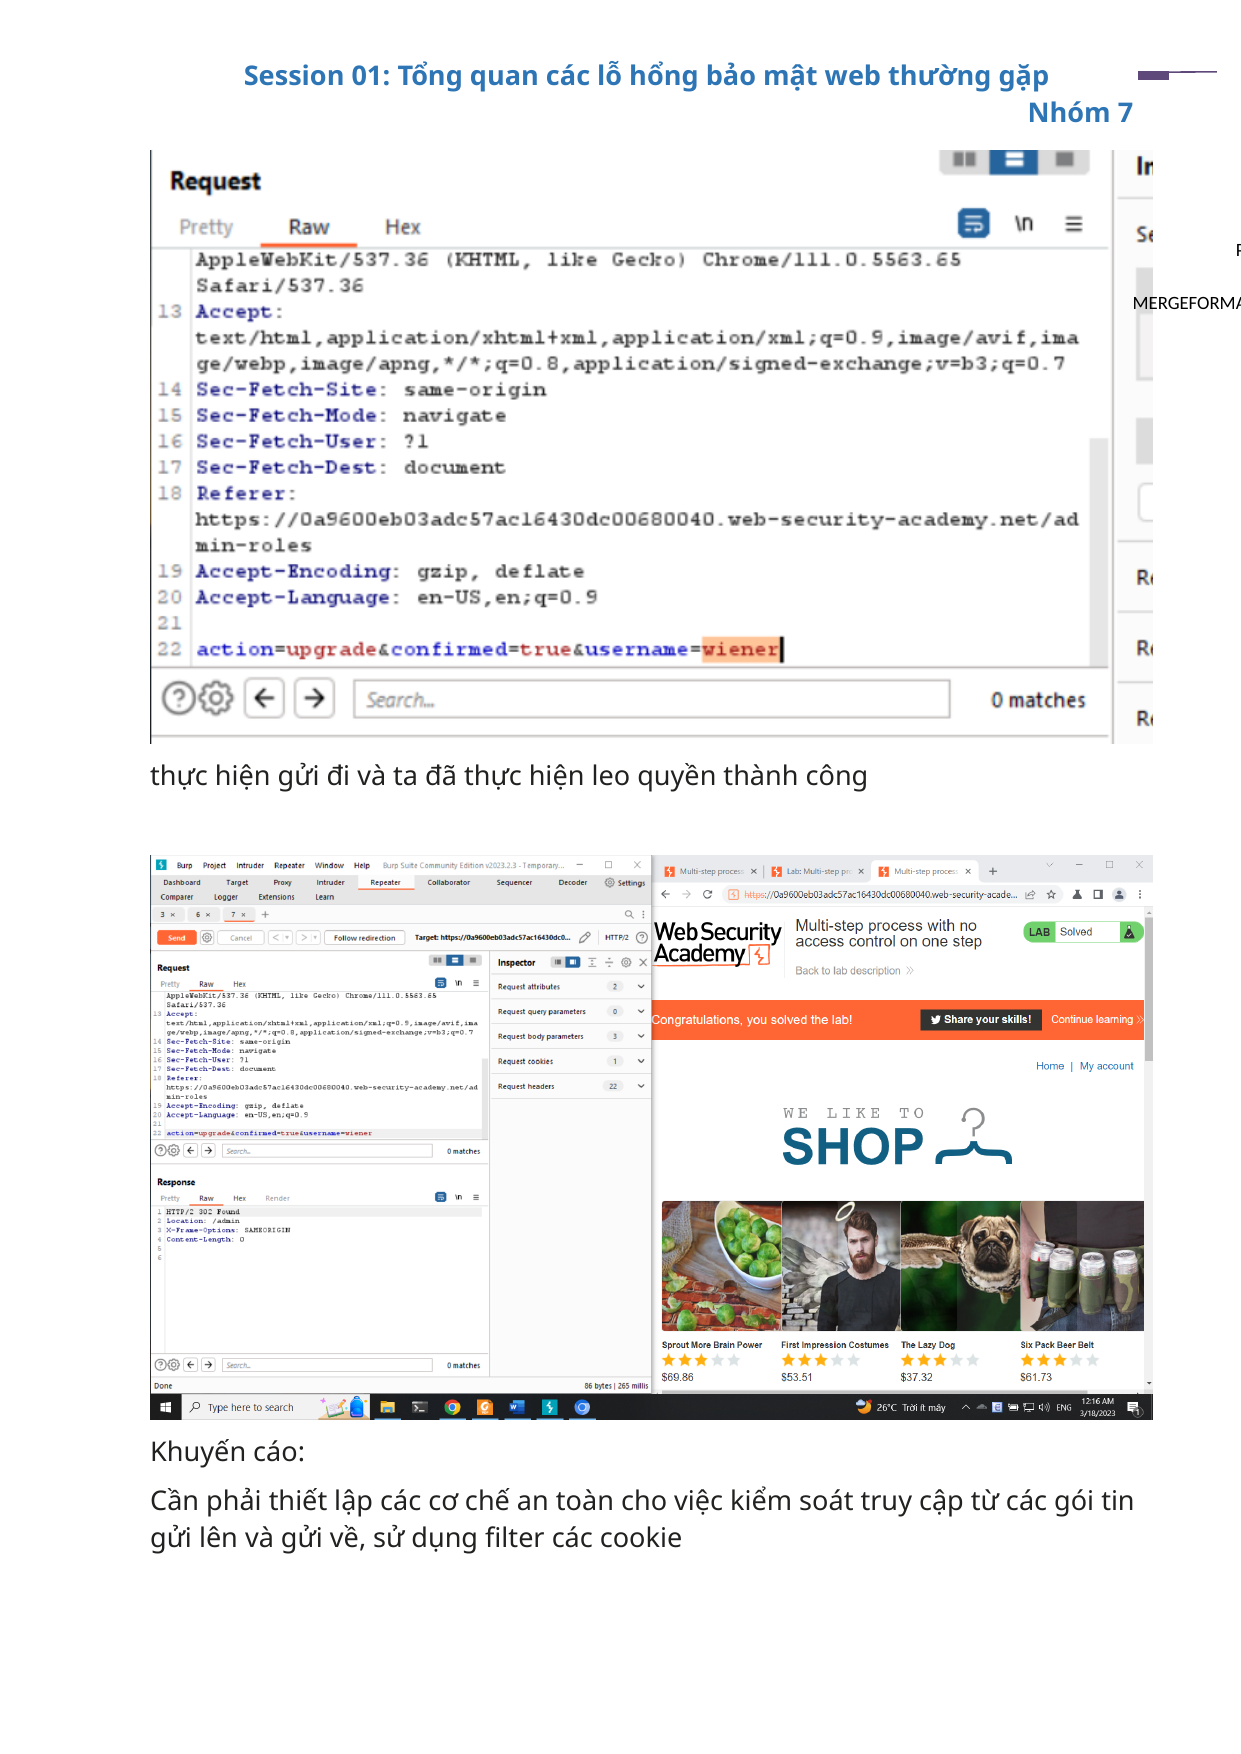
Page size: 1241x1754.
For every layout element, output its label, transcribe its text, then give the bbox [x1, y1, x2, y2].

text Khuyến cáo: [150, 1432, 1153, 1469]
text Cần phải thiết lập các cơ chế an toàn cho việc kiểm soát truy cập từ các gói tin gửi lên và gửi về, sử dụng filter các cookie [150, 1481, 1153, 1555]
picture [150, 150, 1153, 744]
picture [150, 855, 1153, 1420]
text thực hiện gửi đi và ta đã thực hiện leo quyền thành công [150, 756, 1153, 793]
